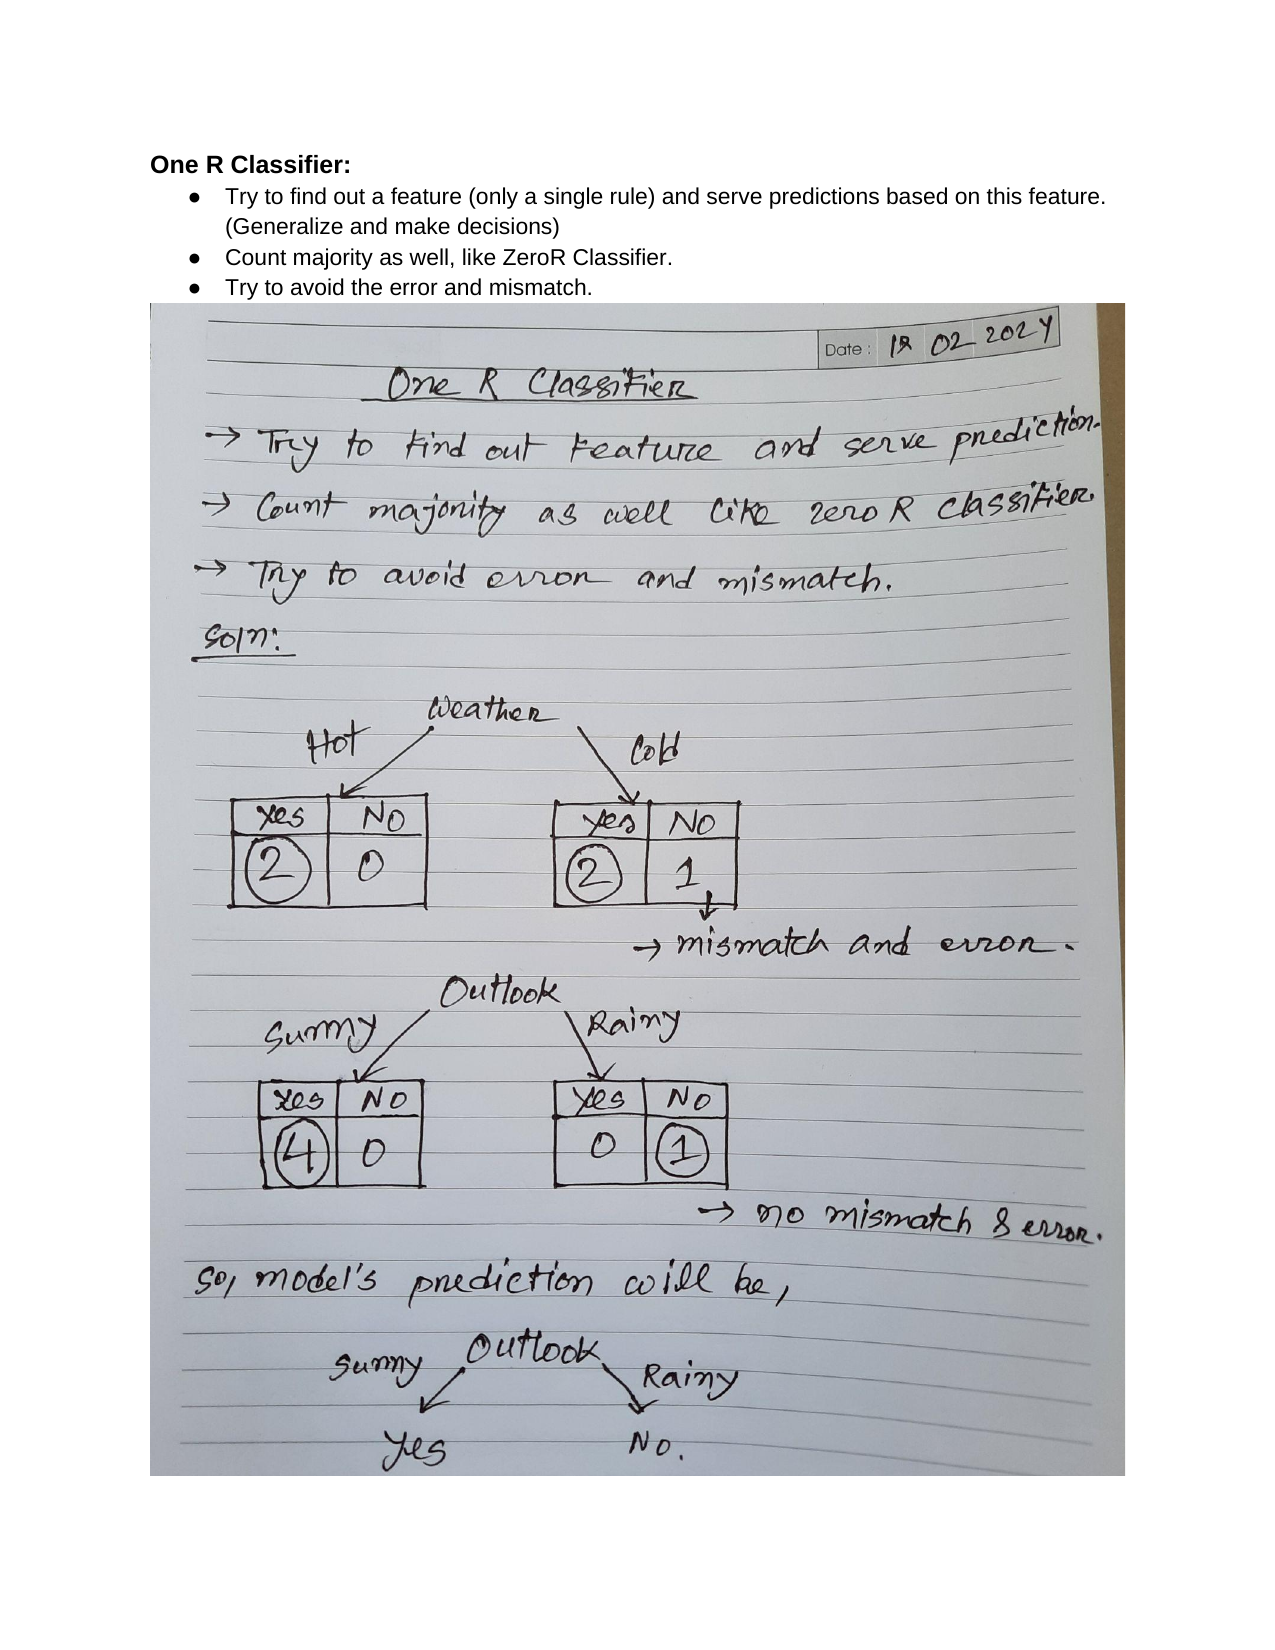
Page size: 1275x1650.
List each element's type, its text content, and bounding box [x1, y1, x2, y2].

list Try to avoid the error and mismatch. [187, 274, 1125, 300]
list Count majority as well, like ZeroR Classifier. [187, 243, 1125, 270]
text One R Classifier: [150, 150, 1125, 179]
list Try to find out a feature (only a single rule) and serve predictions based on this feature. (Generalize and make decisions) [187, 183, 1125, 239]
picture [150, 303, 1125, 1476]
